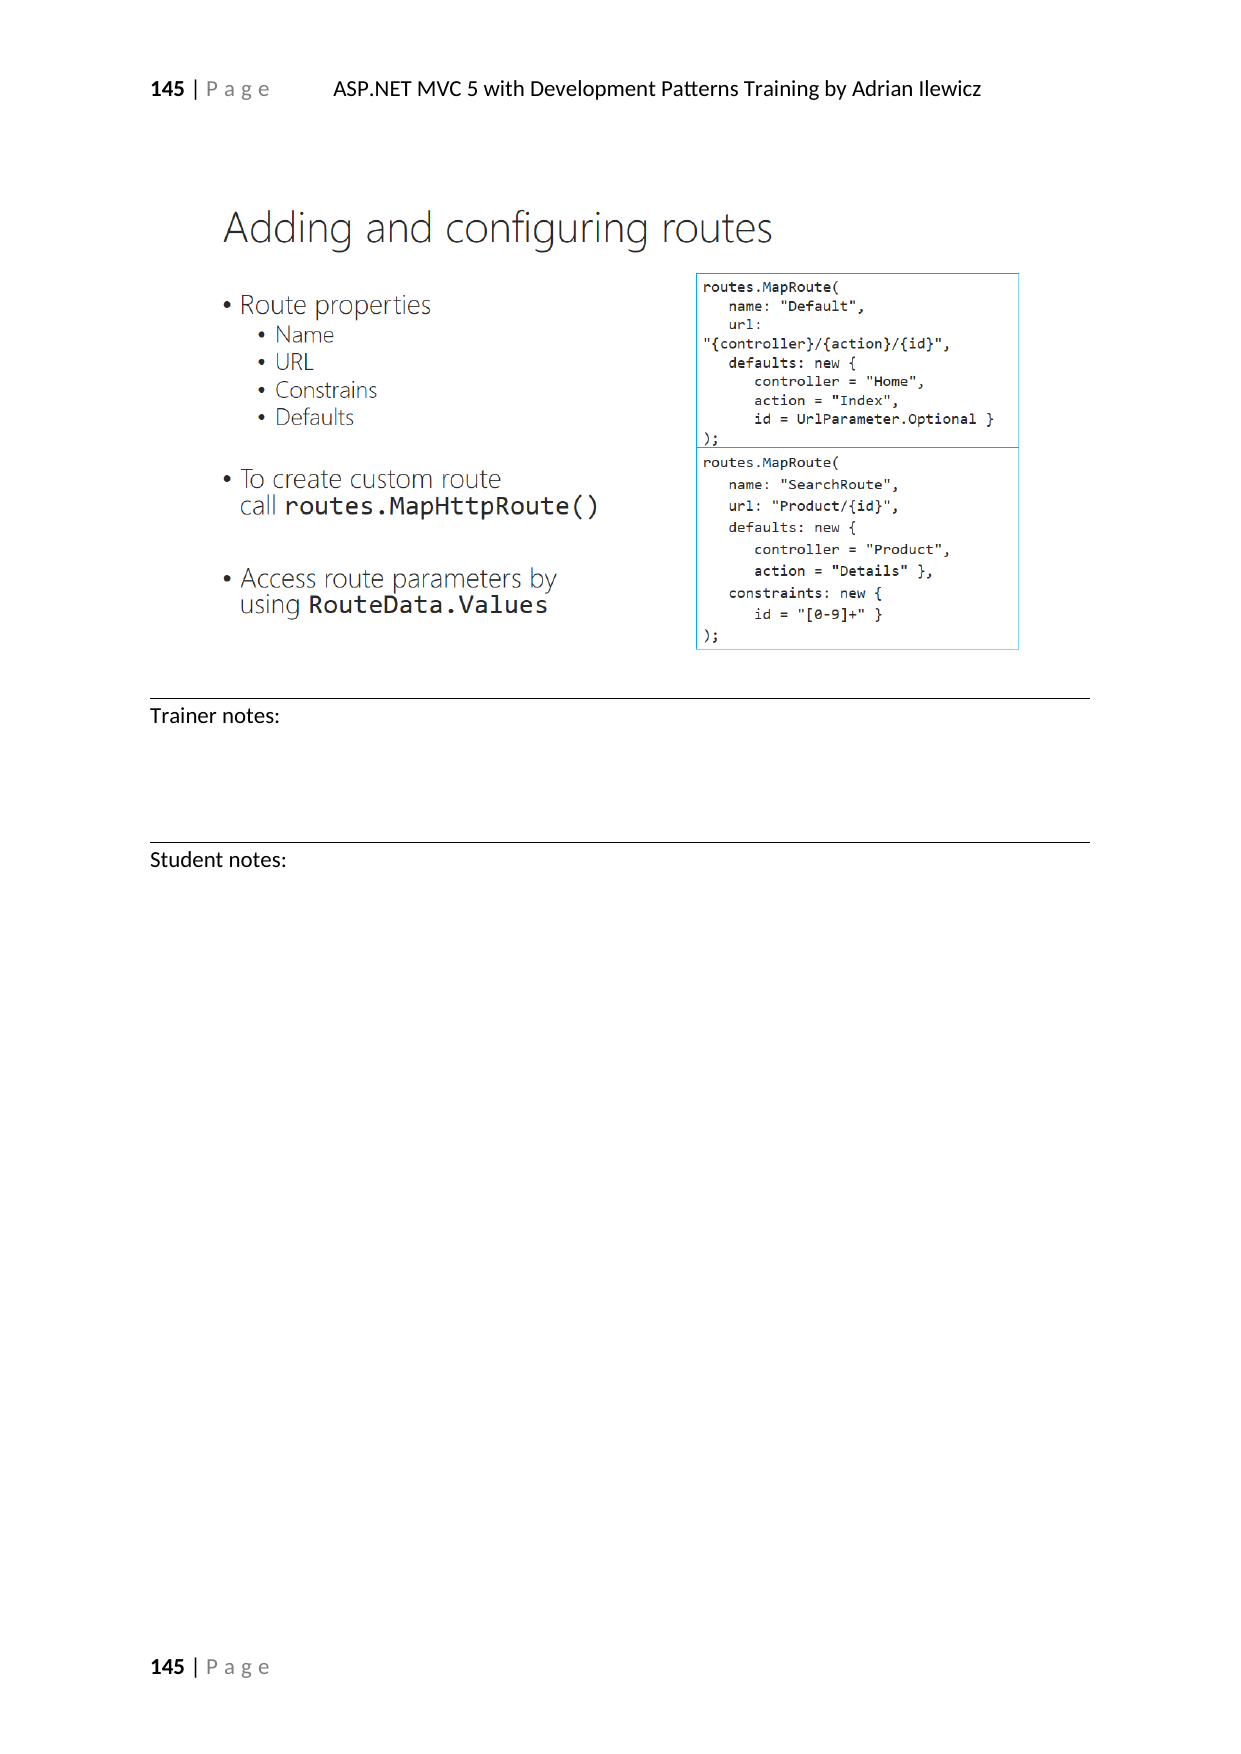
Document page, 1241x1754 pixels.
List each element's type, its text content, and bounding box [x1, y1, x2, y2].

picture [150, 149, 1090, 680]
text Trainer notes: [150, 699, 1090, 729]
text Student notes: [150, 843, 1090, 873]
